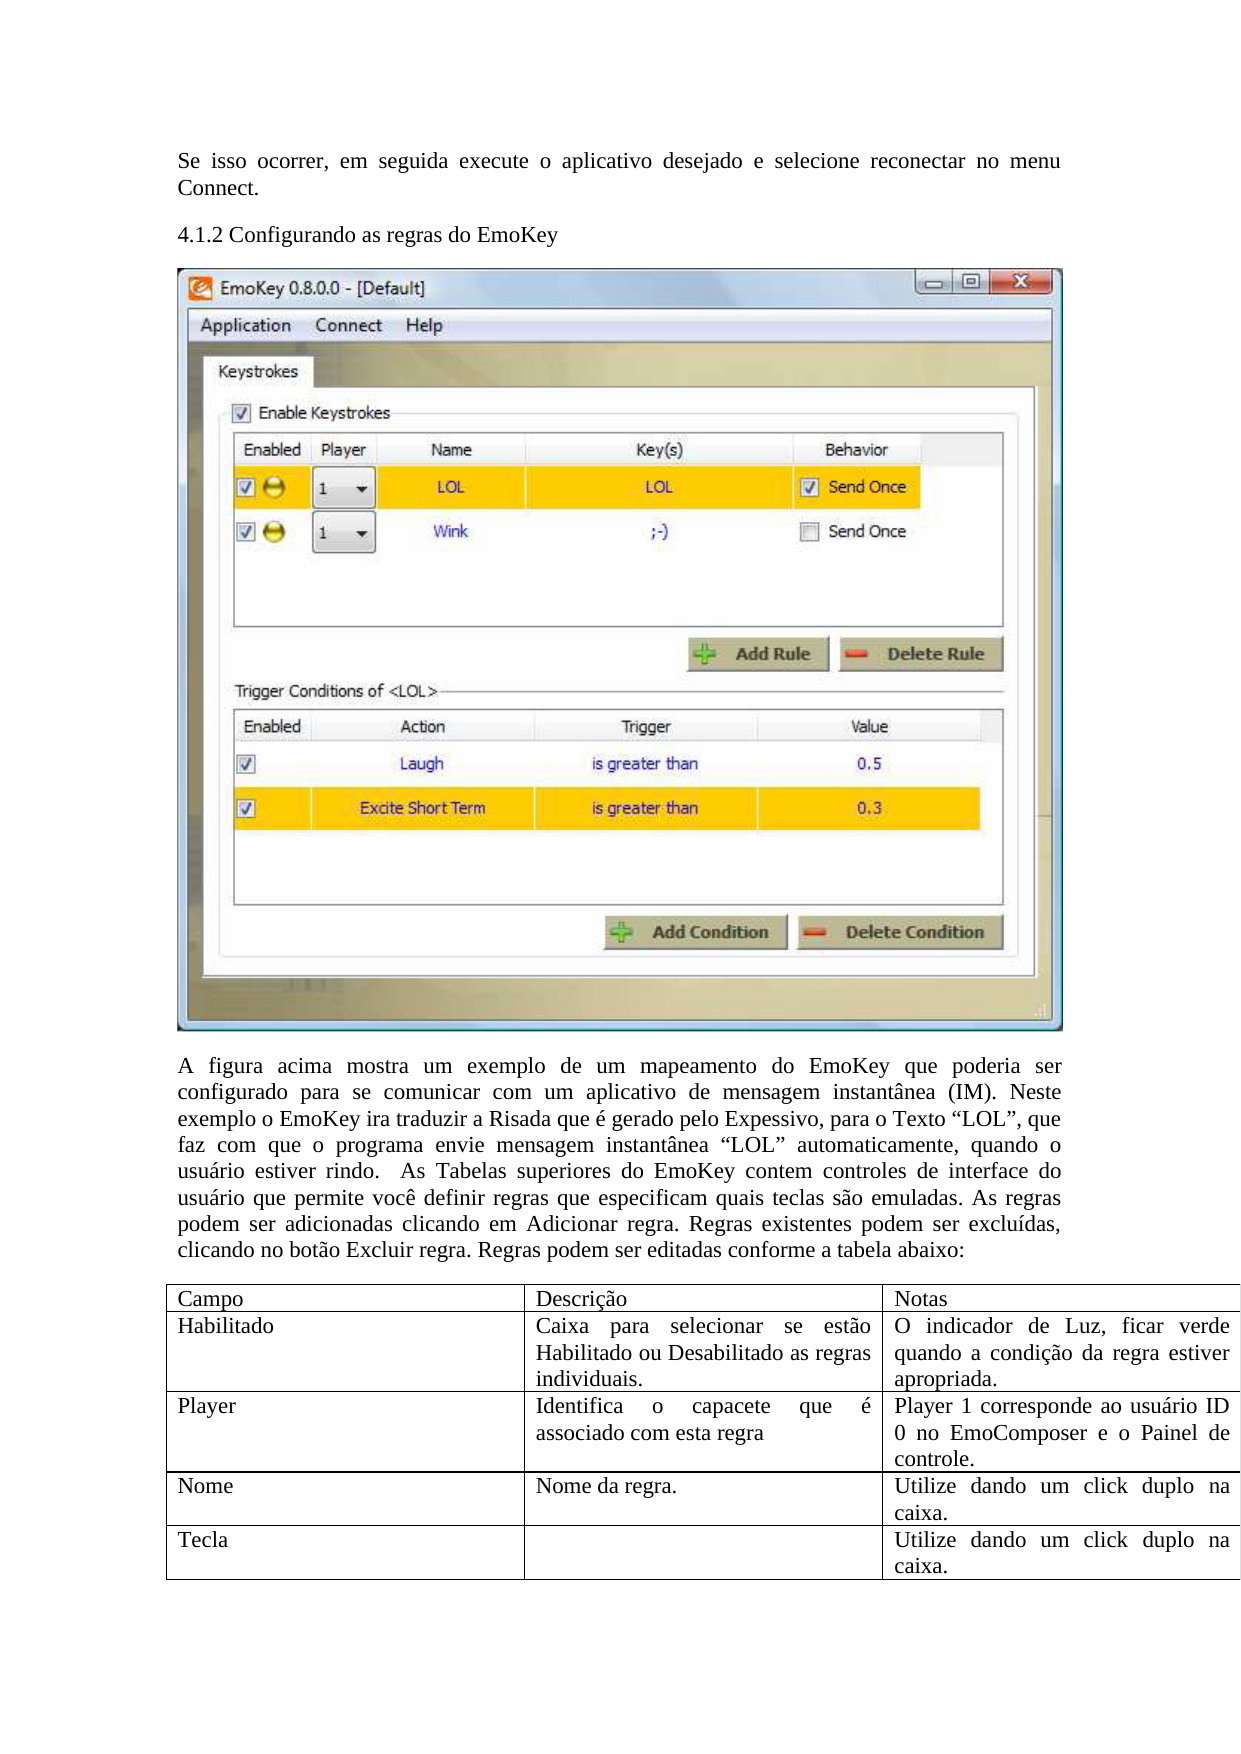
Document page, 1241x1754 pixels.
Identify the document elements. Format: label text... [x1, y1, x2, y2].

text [177, 148, 1063, 200]
table_cell O indicador de Luz, ficar verde quando a condição da regra estiver apropriada. [883, 1312, 1240, 1391]
table_header Campo [167, 1285, 524, 1311]
table_cell Caixa para selecionar se estão Habilitado ou Desabilitado as regras individuais. [525, 1312, 882, 1391]
table_cell Utilize dando um click duplo na caixa. [883, 1526, 1240, 1579]
text A figura acima mostra um exemplo de um mapeamento do EmoKey que poderia ser configurado para se comunicar com um aplicativo de mensagem instantânea (IM). Neste exemplo o EmoKey ira traduzir a Risada que é gerado pelo Expessivo, para o Texto “LOL”, que faz com que o programa envie mensagem instantânea “LOL” automaticamente, quando o usuário estiver rindo. As Tabelas superiores do EmoKey contem controles de interface do usuário que permite você definir regras que especificam quais teclas são emuladas. As regras podem ser adicionadas clicando em Adicionar regra. Regras existentes podem ser excluídas, clicando no botão Excluir regra. Regras podem ser editadas conforme a tabela abaixo: [177, 1052, 1063, 1263]
table_cell Tecla [167, 1526, 524, 1579]
table_header Descrição [525, 1285, 882, 1311]
table_cell Identifica o capacete que é associado com esta regra [525, 1392, 882, 1471]
table_cell Habilitado [167, 1312, 524, 1391]
table_cell Nome [167, 1473, 524, 1525]
table_cell [525, 1526, 882, 1579]
table_cell Player 1 corresponde ao usuário ID 0 no EmoComposer e o Painel de controle. [883, 1392, 1240, 1471]
table_cell Utilize dando um click duplo na caixa. [883, 1473, 1240, 1525]
table_header Notas [883, 1285, 1240, 1311]
table_cell Nome da regra. [525, 1473, 882, 1525]
table_cell Player [167, 1392, 524, 1471]
text 4.1.2 Configurando as regras do EmoKey [177, 221, 1063, 247]
